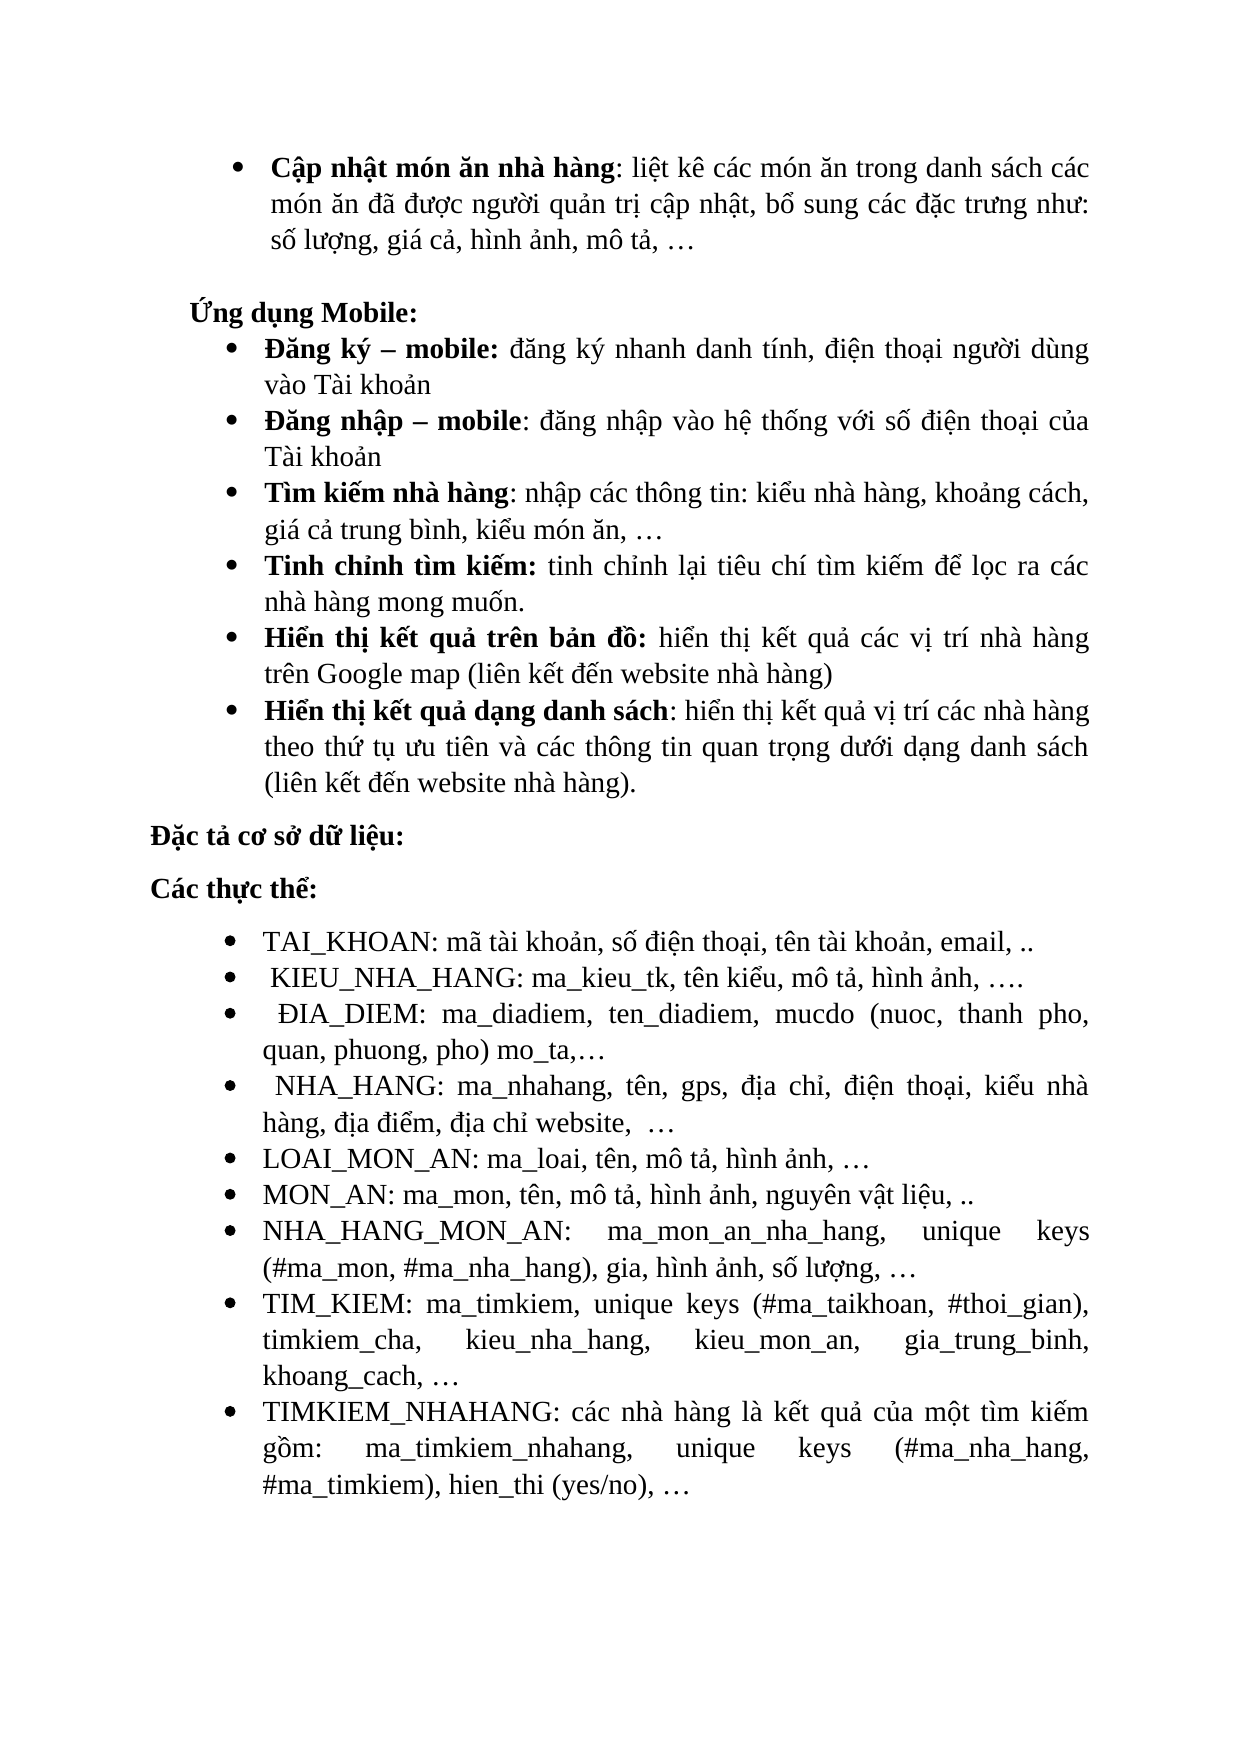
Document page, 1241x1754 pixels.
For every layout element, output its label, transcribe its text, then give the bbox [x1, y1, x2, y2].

list TAI_KHOAN: mã tài khoản, số điện thoại, tên tài khoản, email, .. [225, 924, 1090, 957]
list Hiển thị kết quả trên bản đồ: hiển thị kết quả các vị trí nhà hàng trên Google map (liên kết đến website nhà hàng) [227, 620, 1090, 690]
list Đăng ký – mobile: đăng ký nhanh danh tính, điện thoại người dùng vào Tài khoản [227, 331, 1090, 401]
list KIEU_NHA_HANG: ma_kieu_tk, tên kiểu, mô tả, hình ảnh, …. [225, 960, 1090, 993]
list NHA_HANG_MON_AN: ma_mon_an_nha_hang, unique keys (#ma_mon, #ma_nha_hang), gia, hình ảnh, số lượng, … [225, 1213, 1090, 1283]
list Đăng nhập – mobile: đăng nhập vào hệ thống với số điện thoại của Tài khoản [227, 403, 1090, 473]
list Cập nhật món ăn nhà hàng: liệt kê các món ăn trong danh sách các món ăn đã được người quản trị cập nhật, bổ sung các đặc trưng như: số lượng, giá cả, hình ảnh, mô tả, … [233, 150, 1090, 256]
list Hiển thị kết quả dạng danh sách: hiển thị kết quả vị trí các nhà hàng theo thứ tụ ưu tiên và các thông tin quan trọng dưới dạng danh sách (liên kết đến website nhà hàng). [227, 693, 1090, 799]
list Tinh chỉnh tìm kiếm: tinh chỉnh lại tiêu chí tìm kiếm để lọc ra các nhà hàng mong muốn. [227, 548, 1090, 618]
list Ứng dụng Mobile: [189, 295, 1090, 328]
list Tìm kiếm nhà hàng: nhập các thông tin: kiểu nhà hàng, khoảng cách, giá cả trung bình, kiểu món ăn, … [227, 476, 1090, 545]
list NHA_HANG: ma_nhahang, tên, gps, địa chỉ, điện thoại, kiểu nhà hàng, địa điểm, địa chỉ website, … [225, 1068, 1090, 1138]
list MON_AN: ma_mon, tên, mô tả, hình ảnh, nguyên vật liệu, .. [225, 1177, 1090, 1211]
text Các thực thể: [150, 871, 1090, 904]
text Đặc tả cơ sở dữ liệu: [150, 818, 1090, 852]
list LOAI_MON_AN: ma_loai, tên, mô tả, hình ảnh, … [225, 1141, 1090, 1174]
list TIMKIEM_NHAHANG: các nhà hàng là kết quả của một tìm kiếm gồm: ma_timkiem_nhahang, unique keys (#ma_nha_hang, #ma_timkiem), hien_thi (yes/no), … [225, 1394, 1090, 1500]
list ĐIA_DIEM: ma_diadiem, ten_diadiem, mucdo (nuoc, thanh pho, quan, phuong, pho) mo_ta,… [225, 996, 1090, 1066]
list TIM_KIEM: ma_timkiem, unique keys (#ma_taikhoan, #thoi_gian), timkiem_cha, kieu_nha_hang, kieu_mon_an, gia_trung_binh, khoang_cach, … [225, 1286, 1090, 1392]
